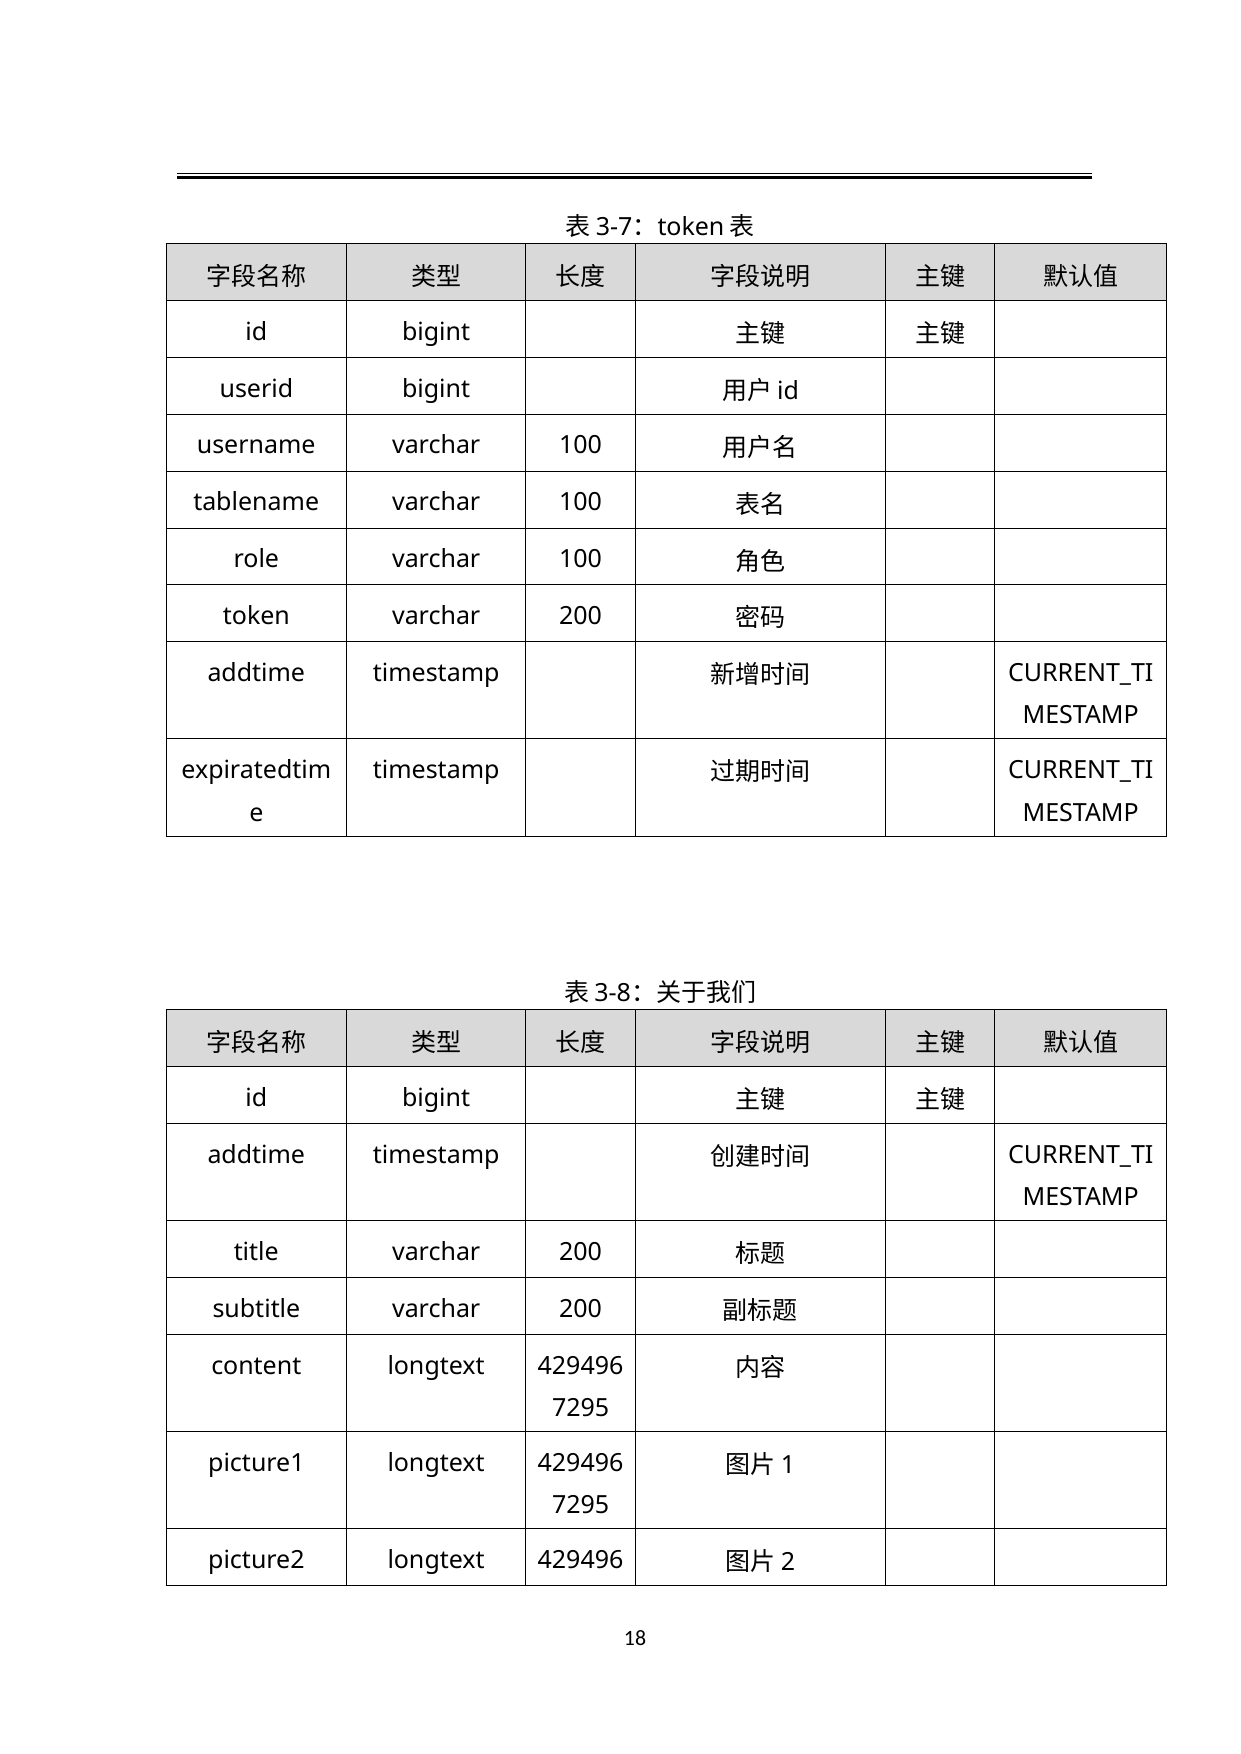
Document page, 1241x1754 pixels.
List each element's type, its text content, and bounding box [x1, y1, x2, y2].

table_cell [995, 1221, 1166, 1277]
table_cell [526, 1067, 635, 1123]
table_cell longtext [347, 1432, 525, 1528]
table_cell varchar [347, 1278, 525, 1334]
table_cell [995, 472, 1166, 527]
table_cell 副标题 [636, 1278, 885, 1334]
table_cell bigint [347, 358, 525, 414]
table_cell [995, 1432, 1166, 1528]
table_cell 主键 [886, 301, 994, 357]
table_cell id [167, 301, 346, 357]
table_cell title [167, 1221, 346, 1277]
table_cell [995, 1335, 1166, 1431]
table_header 主键 [886, 244, 994, 300]
table_cell CURRENT_TIMESTAMP [995, 642, 1166, 738]
table_cell 100 [526, 529, 635, 584]
table_cell varchar [347, 472, 525, 527]
table_cell subtitle [167, 1278, 346, 1334]
table_cell [995, 301, 1166, 357]
table_cell [886, 1278, 994, 1334]
table_cell 4294967295 [526, 1335, 635, 1431]
table_cell [886, 1529, 994, 1585]
table_header 长度 [526, 1010, 635, 1066]
table_header 长度 [526, 244, 635, 300]
table_cell [995, 585, 1166, 641]
table_cell id [167, 1067, 346, 1123]
table_header 字段说明 [636, 1010, 885, 1066]
table_cell 标题 [636, 1221, 885, 1277]
table_cell bigint [347, 301, 525, 357]
table_cell picture2 [167, 1529, 346, 1585]
table_header 类型 [347, 244, 525, 300]
table_cell role [167, 529, 346, 584]
table_cell [886, 415, 994, 471]
table_cell 主键 [636, 1067, 885, 1123]
table_cell 主键 [636, 301, 885, 357]
table_header 字段说明 [636, 244, 885, 300]
table_header 字段名称 [167, 244, 346, 300]
table_cell [526, 1124, 635, 1220]
table_cell 内容 [636, 1335, 885, 1431]
table_cell longtext [347, 1335, 525, 1431]
table_cell 200 [526, 1221, 635, 1277]
table_cell addtime [167, 642, 346, 738]
table_cell 角色 [636, 529, 885, 584]
table_cell picture1 [167, 1432, 346, 1528]
table_cell 过期时间 [636, 739, 885, 836]
table_cell longtext [347, 1529, 525, 1585]
table_cell CURRENT_TIMESTAMP [995, 739, 1166, 836]
table_cell varchar [347, 415, 525, 471]
table_cell 4294967295 [526, 1529, 635, 1585]
table_cell 主键 [886, 1067, 994, 1123]
table_cell [886, 358, 994, 414]
table_cell 200 [526, 1278, 635, 1334]
table_cell [995, 529, 1166, 584]
table_cell timestamp [347, 739, 525, 836]
table_header 字段名称 [167, 1010, 346, 1066]
table_cell [886, 642, 994, 738]
table_header 类型 [347, 1010, 525, 1066]
table_cell tablename [167, 472, 346, 527]
text 表3-7：token表 [177, 207, 1092, 243]
table_cell [995, 1278, 1166, 1334]
table_cell addtime [167, 1124, 346, 1220]
table_cell [526, 642, 635, 738]
table_cell 创建时间 [636, 1124, 885, 1220]
table_cell [526, 358, 635, 414]
table_cell [886, 472, 994, 527]
table_cell [995, 358, 1166, 414]
table_cell userid [167, 358, 346, 414]
table_cell bigint [347, 1067, 525, 1123]
table_cell 4294967295 [526, 1432, 635, 1528]
table_cell [886, 1221, 994, 1277]
table_cell varchar [347, 585, 525, 641]
table_cell [995, 1067, 1166, 1123]
table_cell token [167, 585, 346, 641]
table_cell 图片1 [636, 1432, 885, 1528]
table_cell [886, 1335, 994, 1431]
table_cell 100 [526, 472, 635, 527]
table_header 默认值 [995, 244, 1166, 300]
table_cell CURRENT_TIMESTAMP [995, 1124, 1166, 1220]
table_cell varchar [347, 529, 525, 584]
table_cell 新增时间 [636, 642, 885, 738]
table_cell [995, 1529, 1166, 1585]
table_cell [995, 415, 1166, 471]
table_cell 用户id [636, 358, 885, 414]
text 表3-8：关于我们 [177, 973, 1092, 1009]
table_cell [886, 739, 994, 836]
table_cell content [167, 1335, 346, 1431]
table_cell timestamp [347, 1124, 525, 1220]
table_cell 200 [526, 585, 635, 641]
table_cell username [167, 415, 346, 471]
table_cell [526, 301, 635, 357]
table_cell [526, 739, 635, 836]
table_header 默认值 [995, 1010, 1166, 1066]
table_cell varchar [347, 1221, 525, 1277]
table_cell [886, 1124, 994, 1220]
table_cell timestamp [347, 642, 525, 738]
table_cell 表名 [636, 472, 885, 527]
table_cell 用户名 [636, 415, 885, 471]
table_cell expiratedtime [167, 739, 346, 836]
table_cell 100 [526, 415, 635, 471]
table_cell 图片2 [636, 1529, 885, 1585]
table_cell [886, 1432, 994, 1528]
table_cell 密码 [636, 585, 885, 641]
table_header 主键 [886, 1010, 994, 1066]
table_cell [886, 585, 994, 641]
table_cell [886, 529, 994, 584]
